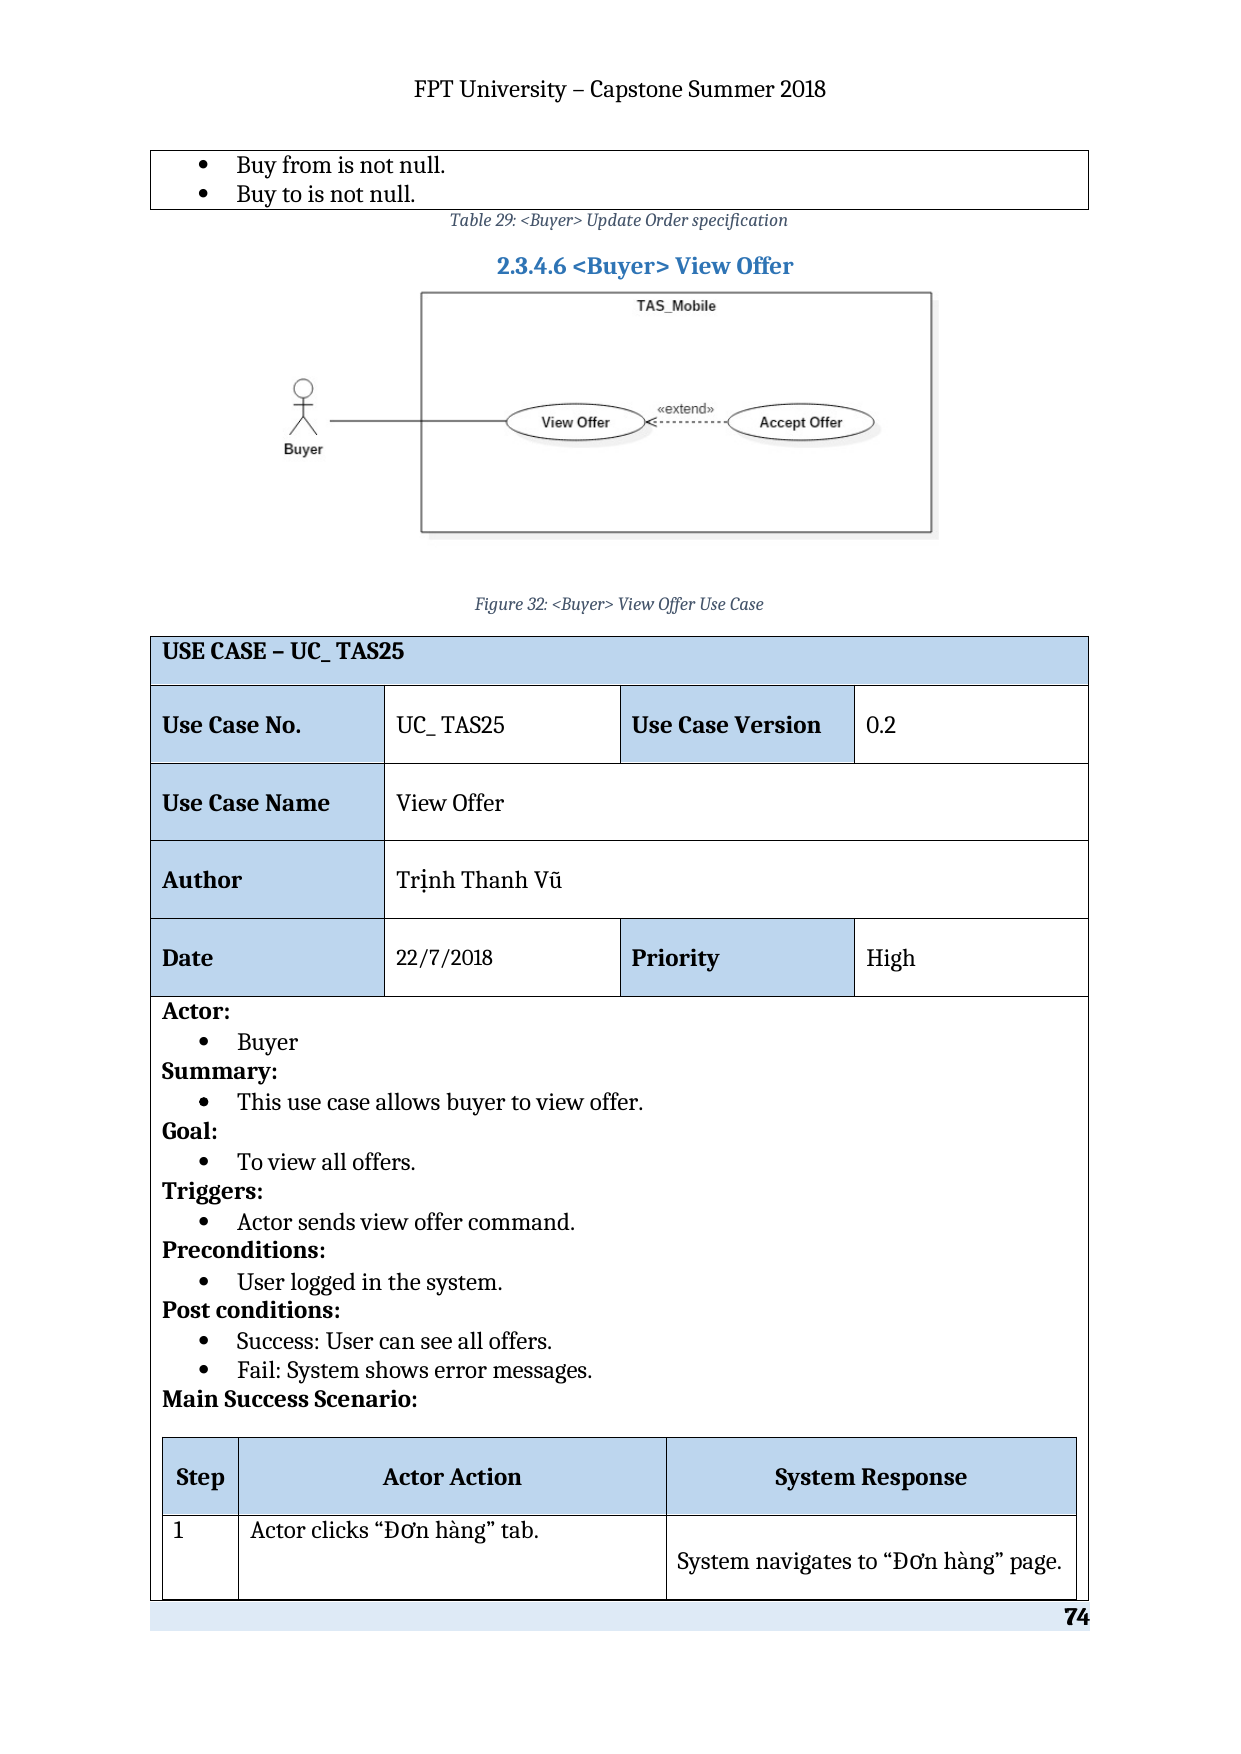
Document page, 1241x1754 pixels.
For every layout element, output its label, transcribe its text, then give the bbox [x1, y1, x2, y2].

picture [266, 283, 974, 575]
table_cell View Offer [385, 764, 1088, 840]
table_cell High [855, 919, 1088, 996]
table_header USE CASE – UC_ TAS25 [151, 637, 1088, 684]
table_cell Use Case Version [621, 686, 854, 762]
table_cell Priority [621, 919, 854, 996]
table_cell Author [151, 841, 384, 918]
table_cell Use Case Name [151, 764, 384, 840]
table_cell 0.2 [855, 686, 1088, 762]
table_cell Date [151, 919, 384, 996]
table_cell Use Case No. [151, 686, 384, 762]
table_cell 22/7/2018 [385, 919, 620, 996]
table_cell Trịnh Thanh Vũ [385, 841, 1088, 918]
subtitle <Buyer> View Offer [497, 252, 1090, 281]
table_cell UC_ TAS25 [385, 686, 620, 762]
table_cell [151, 151, 1088, 208]
